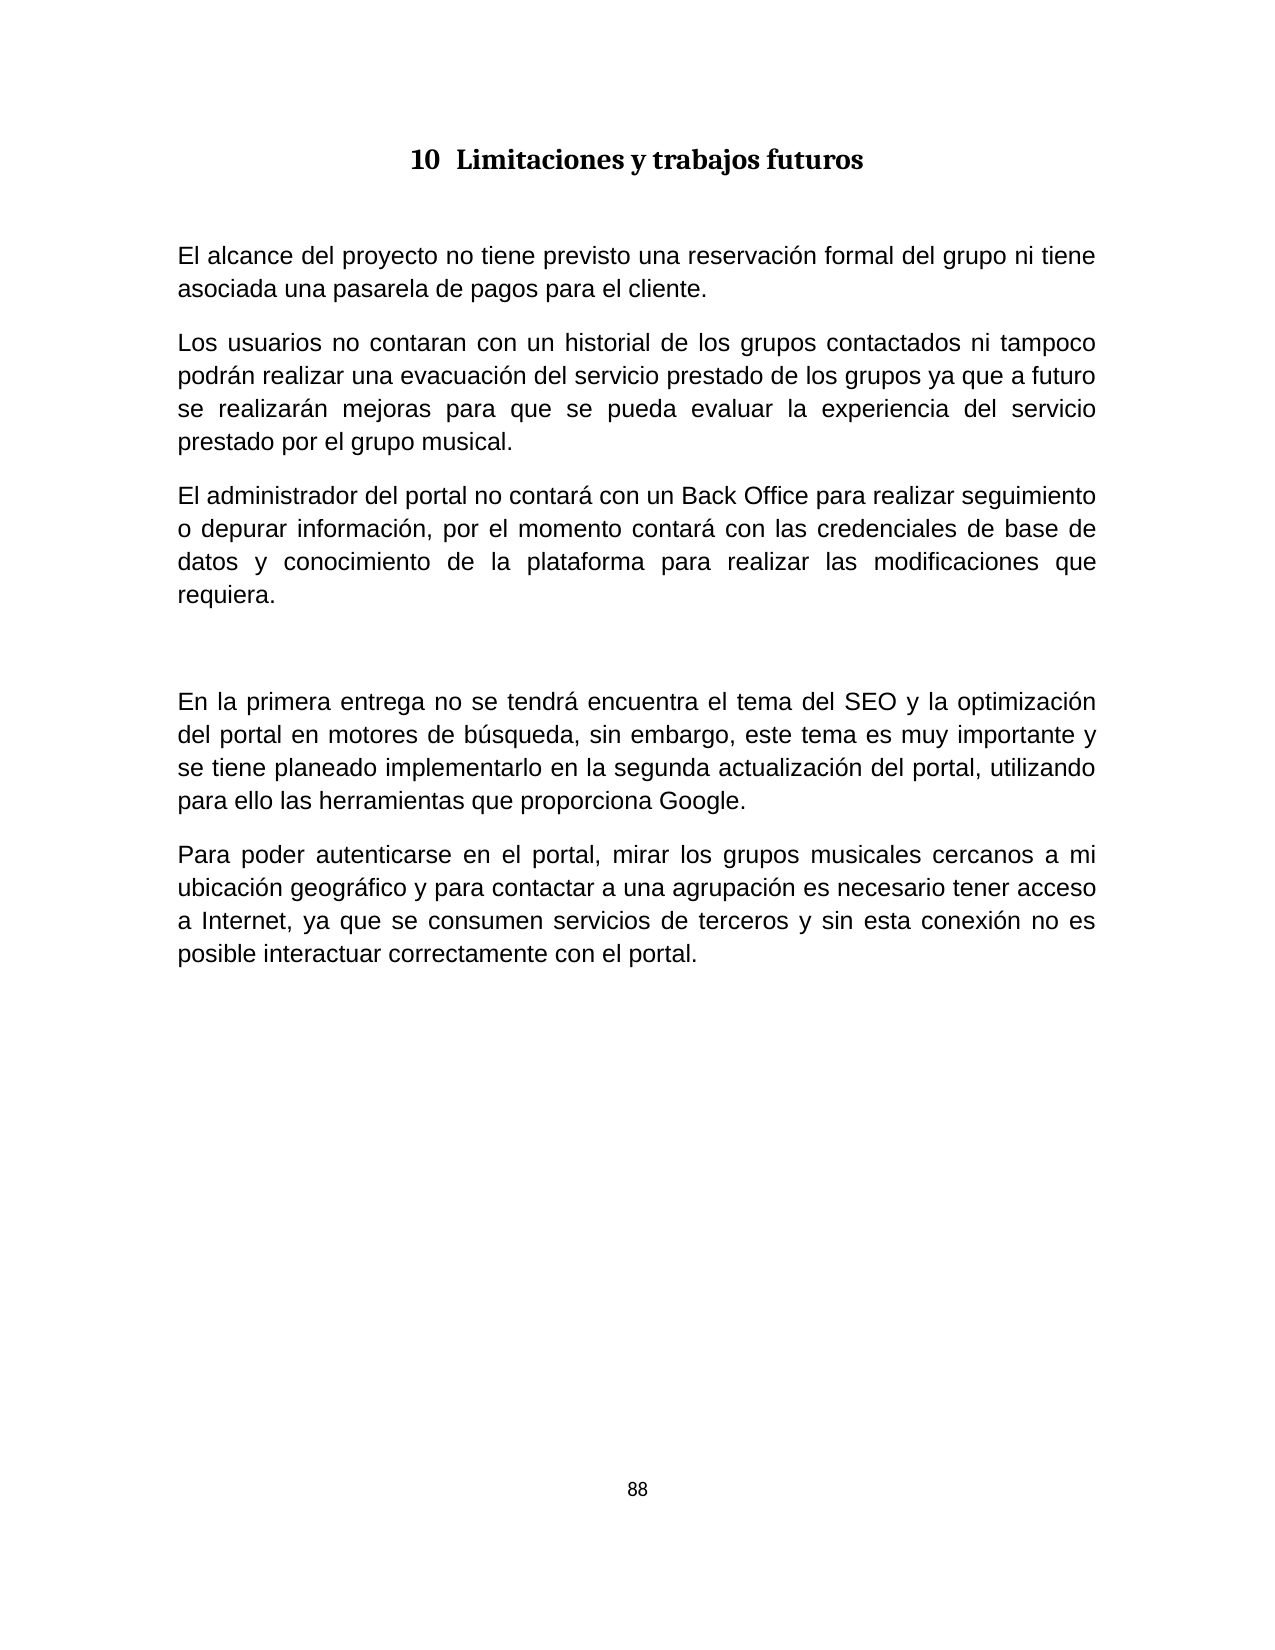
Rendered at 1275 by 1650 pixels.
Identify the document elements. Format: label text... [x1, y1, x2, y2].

text Para poder autenticarse en el portal, mirar los grupos musicales cercanos a mi ubicación geográfico y para contactar a una agrupación es necesario tener acceso a Internet, ya que se consumen servicios de terceros y sin esta conexión no es posible interactuar correctamente con el portal. [177, 839, 1098, 967]
subtitle Limitaciones y trabajos futuros [177, 143, 1098, 177]
text Los usuarios no contaran con un historial de los grupos contactados ni tampoco podrán realizar una evacuación del servicio prestado de los grupos ya que a futuro se realizarán mejoras para que se pueda evaluar la experiencia del servicio prestado por el grupo musical. [177, 328, 1098, 456]
text El administrador del portal no contará con un Back Office para realizar seguimiento o depurar información, por el momento contará con las credenciales de base de datos y conocimiento de la plataforma para realizar las modificaciones que requiera. [177, 481, 1098, 608]
text En la primera entrega no se tendrá encuentra el tema del SEO y la optimización del portal en motores de búsqueda, sin embargo, este tema es muy importante y se tiene planeado implementarlo en la segunda actualización del portal, utilizando para ello las herramientas que proporciona Google. [177, 687, 1098, 814]
text El alcance del proyecto no tiene previsto una reservación formal del grupo ni tiene asociada una pasarela de pagos para el cliente. [177, 241, 1098, 303]
